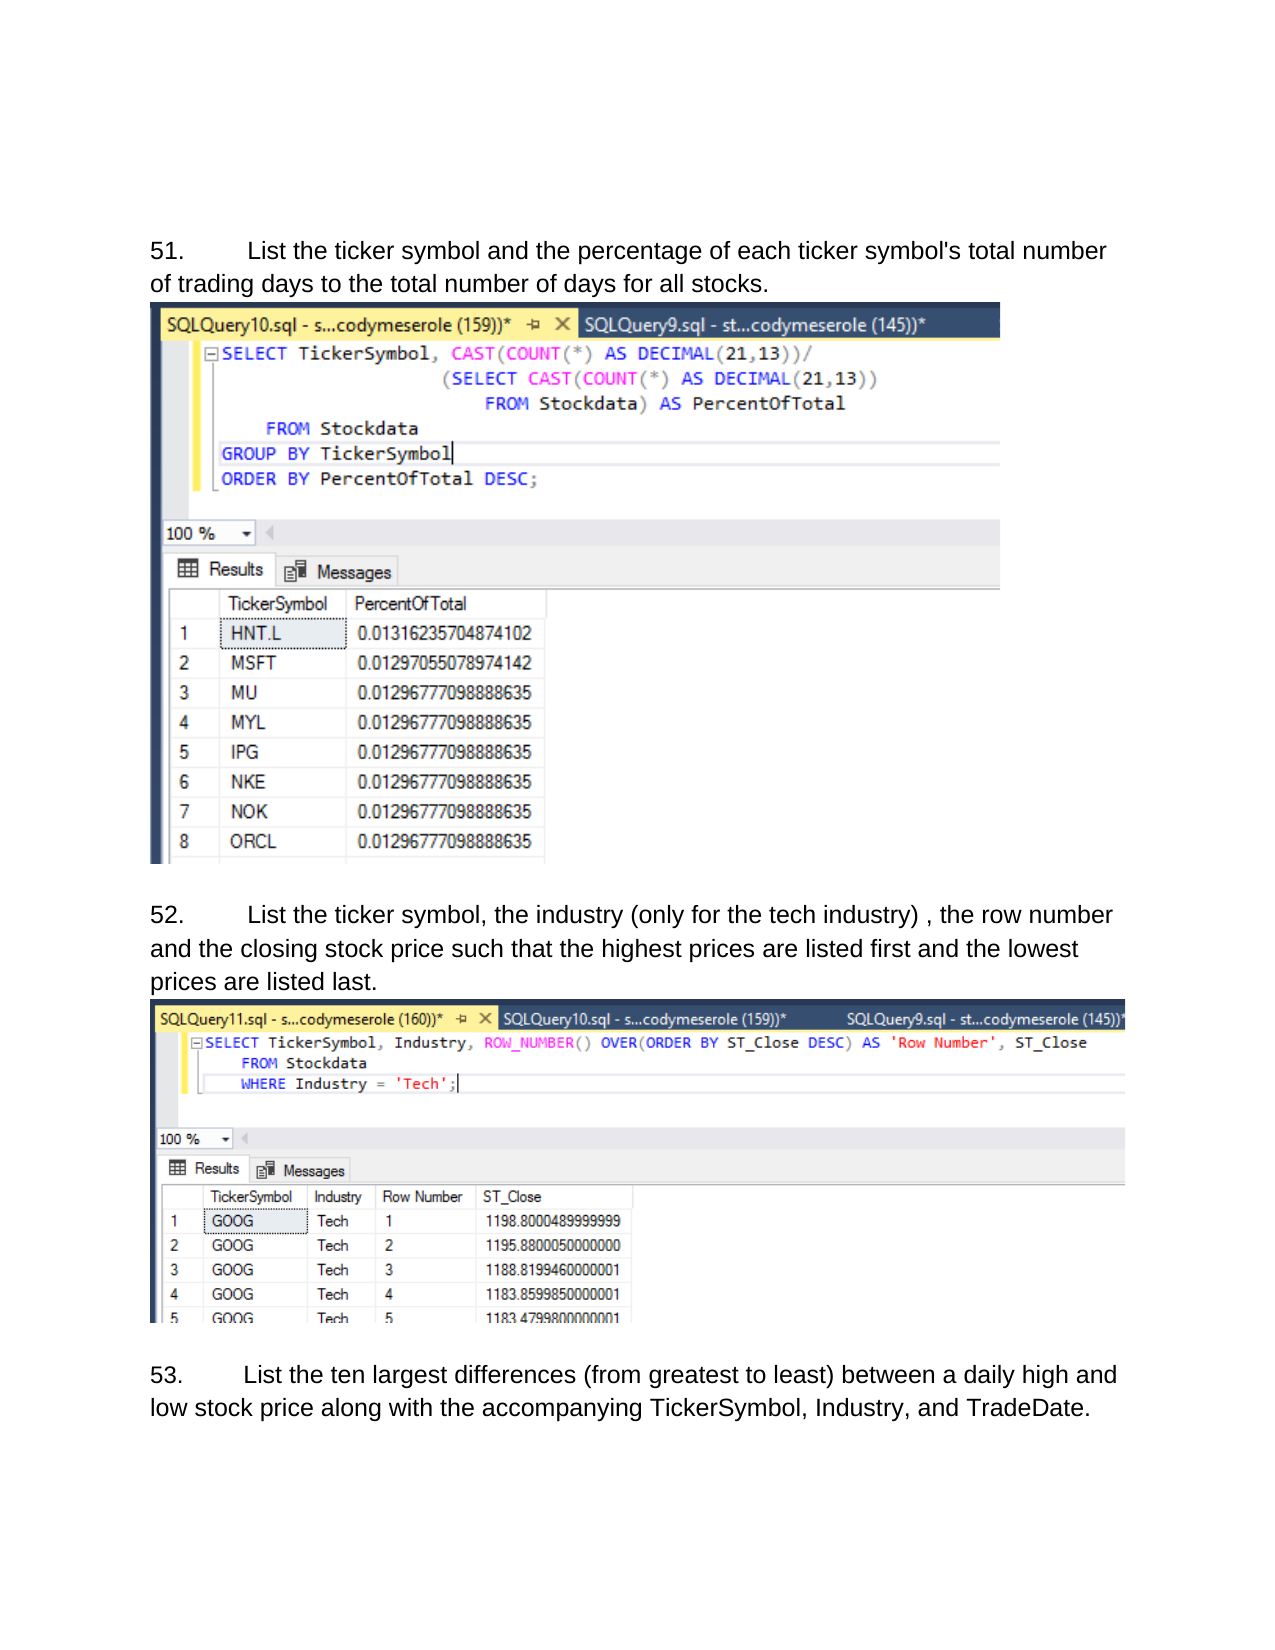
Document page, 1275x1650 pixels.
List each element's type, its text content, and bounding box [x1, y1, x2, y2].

picture [150, 302, 1001, 864]
text 51. List the ticker symbol and the percentage of each ticker symbol's total number of trading days to the total number of days for all stocks. [150, 236, 1125, 298]
picture [150, 999, 1125, 1323]
text 52. List the ticker symbol, the industry (only for the tech industry) , the row number and the closing stock price such that the highest prices are listed first and the lowest prices are listed last. [150, 901, 1125, 995]
text 53. List the ten largest differences (from greatest to least) between a daily high and low stock price along with the accompanying TickerSymbol, Industry, and TradeDate. [150, 1360, 1125, 1421]
